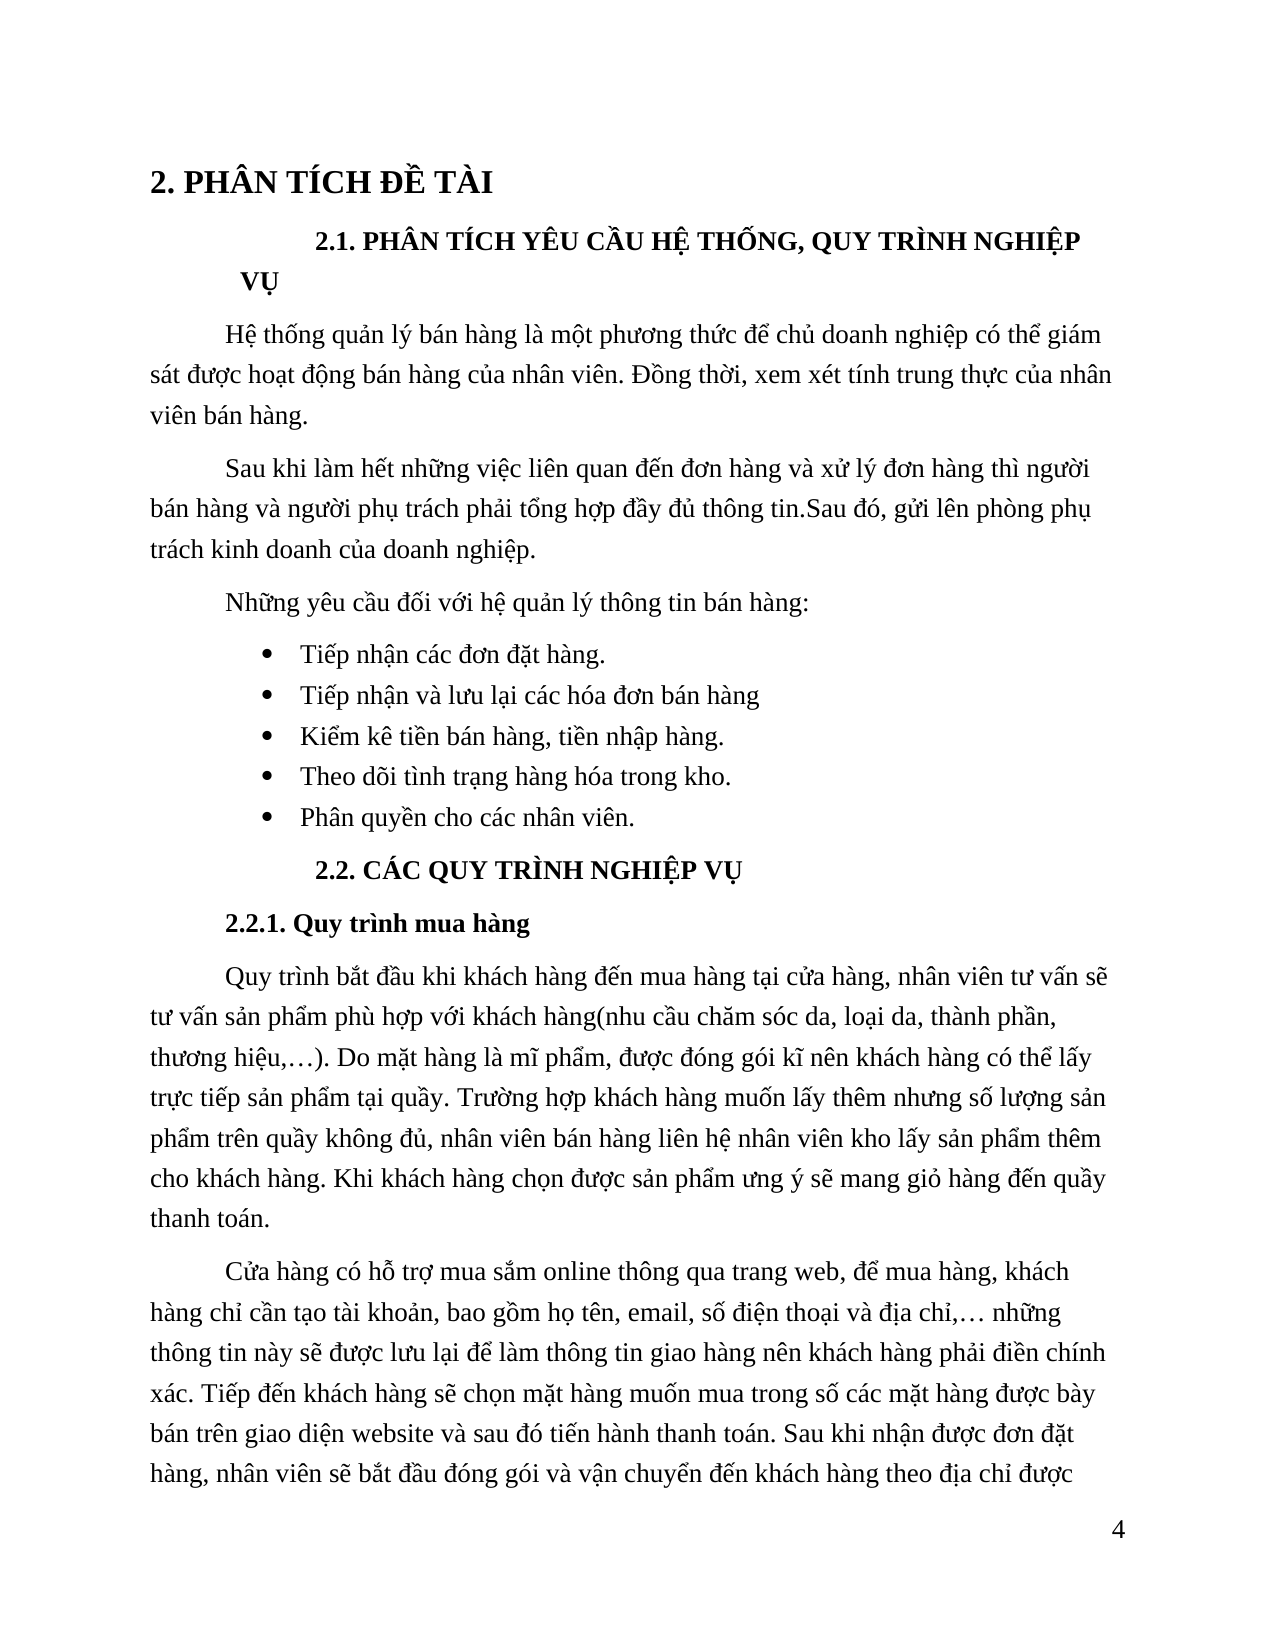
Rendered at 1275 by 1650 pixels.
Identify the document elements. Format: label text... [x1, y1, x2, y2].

list Tiếp nhận các đơn đặt hàng. [262, 638, 1125, 670]
subtitle Phân tích đề tài [150, 162, 1125, 201]
list Tiếp nhận và lưu lại các hóa đơn bán hàng [262, 679, 1125, 710]
list Phân quyền cho các nhân viên. [262, 801, 1125, 832]
subtitle Các quy trình nghiệp vụ [240, 854, 1125, 885]
subtitle Quy trình mua hàng [225, 907, 1125, 938]
list Theo dõi tình trạng hàng hóa trong kho. [262, 760, 1125, 792]
list Kiểm kê tiền bán hàng, tiền nhập hàng. [262, 720, 1125, 751]
text Sau khi làm hết những việc liên quan đến đơn hàng và xử lý đơn hàng thì người bán hàng và người phụ trách phải tổng hợp đầy đủ thông tin.Sau đó, gửi lên phòng phụ trách kinh doanh của doanh nghiệp. [150, 452, 1125, 564]
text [150, 1255, 1125, 1489]
subtitle Phân tích yêu cầu hệ thống, quy trình nghiệp vụ [240, 225, 1125, 296]
text Những yêu cầu đối với hệ quản lý thông tin bán hàng: [150, 586, 1125, 617]
text Hệ thống quản lý bán hàng là một phương thức để chủ doanh nghiệp có thể giám sát được hoạt động bán hàng của nhân viên. Đồng thời, xem xét tính trung thực của nhân viên bán hàng. [150, 318, 1125, 430]
text Quy trình bắt đầu khi khách hàng đến mua hàng tại cửa hàng, nhân viên tư vấn sẽ tư vấn sản phẩm phù hợp với khách hàng(nhu cầu chăm sóc da, loại da, thành phần, thương hiệu,…). Do mặt hàng là mĩ phẩm, được đóng gói kĩ nên khách hàng có thể lấy trực tiếp sản phẩm tại quầy. Trường hợp khách hàng muốn lấy thêm nhưng số lượng sản phẩm trên quầy không đủ, nhân viên bán hàng liên hệ nhân viên kho lấy sản phẩm thêm cho khách hàng. Khi khách hàng chọn được sản phẩm ưng ý sẽ mang giỏ hàng đến quầy thanh toán. [150, 960, 1125, 1234]
